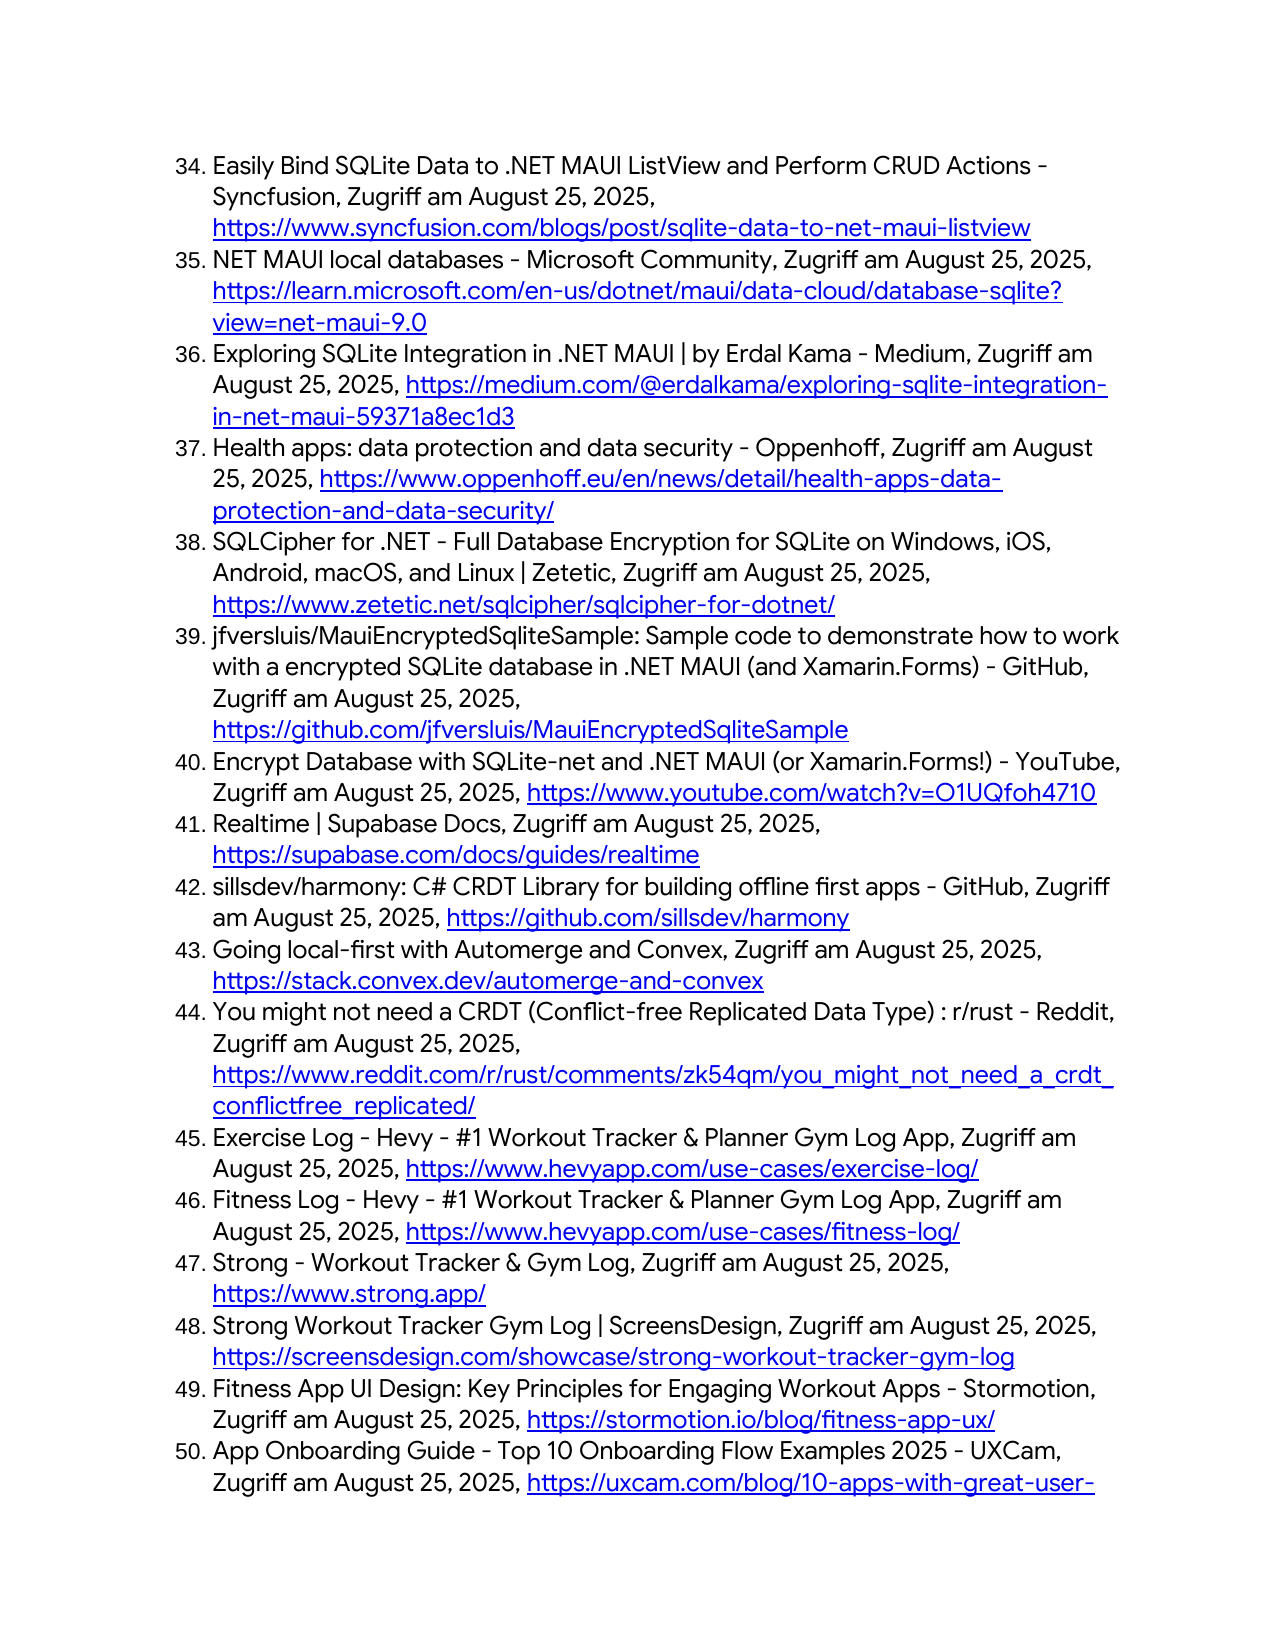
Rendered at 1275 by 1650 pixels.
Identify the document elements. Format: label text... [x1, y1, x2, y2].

list Fitness App UI Design: Key Principles for Engaging Workout Apps - Stormotion, Zugriff am August 25, 2025, https://stormotion.io/blog/fitness-app-ux/ [175, 1373, 1125, 1436]
list NET MAUI local databases - Microsoft Community, Zugriff am August 25, 2025, https://learn.microsoft.com/en-us/dotnet/maui/data-cloud/database-sqlite?view=net-maui-9.0 [175, 244, 1125, 338]
list Strong Workout Tracker Gym Log | ScreensDesign, Zugriff am August 25, 2025, https://screensdesign.com/showcase/strong-workout-tracker-gym-log [175, 1310, 1125, 1373]
list Strong - Workout Tracker & Gym Log, Zugriff am August 25, 2025, https://www.strong.app/ [175, 1247, 1125, 1310]
list jfversluis/MauiEncryptedSqliteSample: Sample code to demonstrate how to work with a encrypted SQLite database in .NET MAUI (and Xamarin.Forms) - GitHub, Zugriff am August 25, 2025, https://github.com/jfversluis/MauiEncryptedSqliteSample [175, 620, 1125, 746]
list You might not need a CRDT (Conflict-free Replicated Data Type) : r/rust - Reddit, Zugriff am August 25, 2025, https://www.reddit.com/r/rust/comments/zk54qm/you_might_not_need_a_crdt_conflictfree_replicated/ [175, 997, 1125, 1122]
list Exercise Log - Hevy - #1 Workout Tracker & Planner Gym Log App, Zugriff am August 25, 2025, https://www.hevyapp.com/use-cases/exercise-log/ [175, 1122, 1125, 1185]
list Fitness Log - Hevy - #1 Workout Tracker & Planner Gym Log App, Zugriff am August 25, 2025, https://www.hevyapp.com/use-cases/fitness-log/ [175, 1185, 1125, 1247]
list Exploring SQLite Integration in .NET MAUI | by Erdal Kama - Medium, Zugriff am August 25, 2025, https://medium.com/@erdalkama/exploring-sqlite-integration-in-net-maui-59371a8ec1d3 [175, 338, 1125, 432]
list SQLCipher for .NET - Full Database Encryption for SQLite on Windows, iOS, Android, macOS, and Linux | Zetetic, Zugriff am August 25, 2025, https://www.zetetic.net/sqlcipher/sqlcipher-for-dotnet/ [175, 526, 1125, 620]
list sillsdev/harmony: C# CRDT Library for building offline first apps - GitHub, Zugriff am August 25, 2025, https://github.com/sillsdev/harmony [175, 871, 1125, 934]
list Encrypt Database with SQLite-net and .NET MAUI (or Xamarin.Forms!) - YouTube, Zugriff am August 25, 2025, https://www.youtube.com/watch?v=O1UQfoh4710 [175, 746, 1125, 808]
list Realtime | Supabase Docs, Zugriff am August 25, 2025, https://supabase.com/docs/guides/realtime [175, 808, 1125, 871]
list Health apps: data protection and data security - Oppenhoff, Zugriff am August 25, 2025, https://www.oppenhoff.eu/en/news/detail/health-apps-data-protection-and-data-security/ [175, 432, 1125, 526]
list Going local-first with Automerge and Convex, Zugriff am August 25, 2025, https://stack.convex.dev/automerge-and-convex [175, 934, 1125, 997]
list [175, 1436, 1125, 1498]
list Easily Bind SQLite Data to .NET MAUI ListView and Perform CRUD Actions - Syncfusion, Zugriff am August 25, 2025, https://www.syncfusion.com/blogs/post/sqlite-data-to-net-maui-listview [175, 150, 1125, 244]
